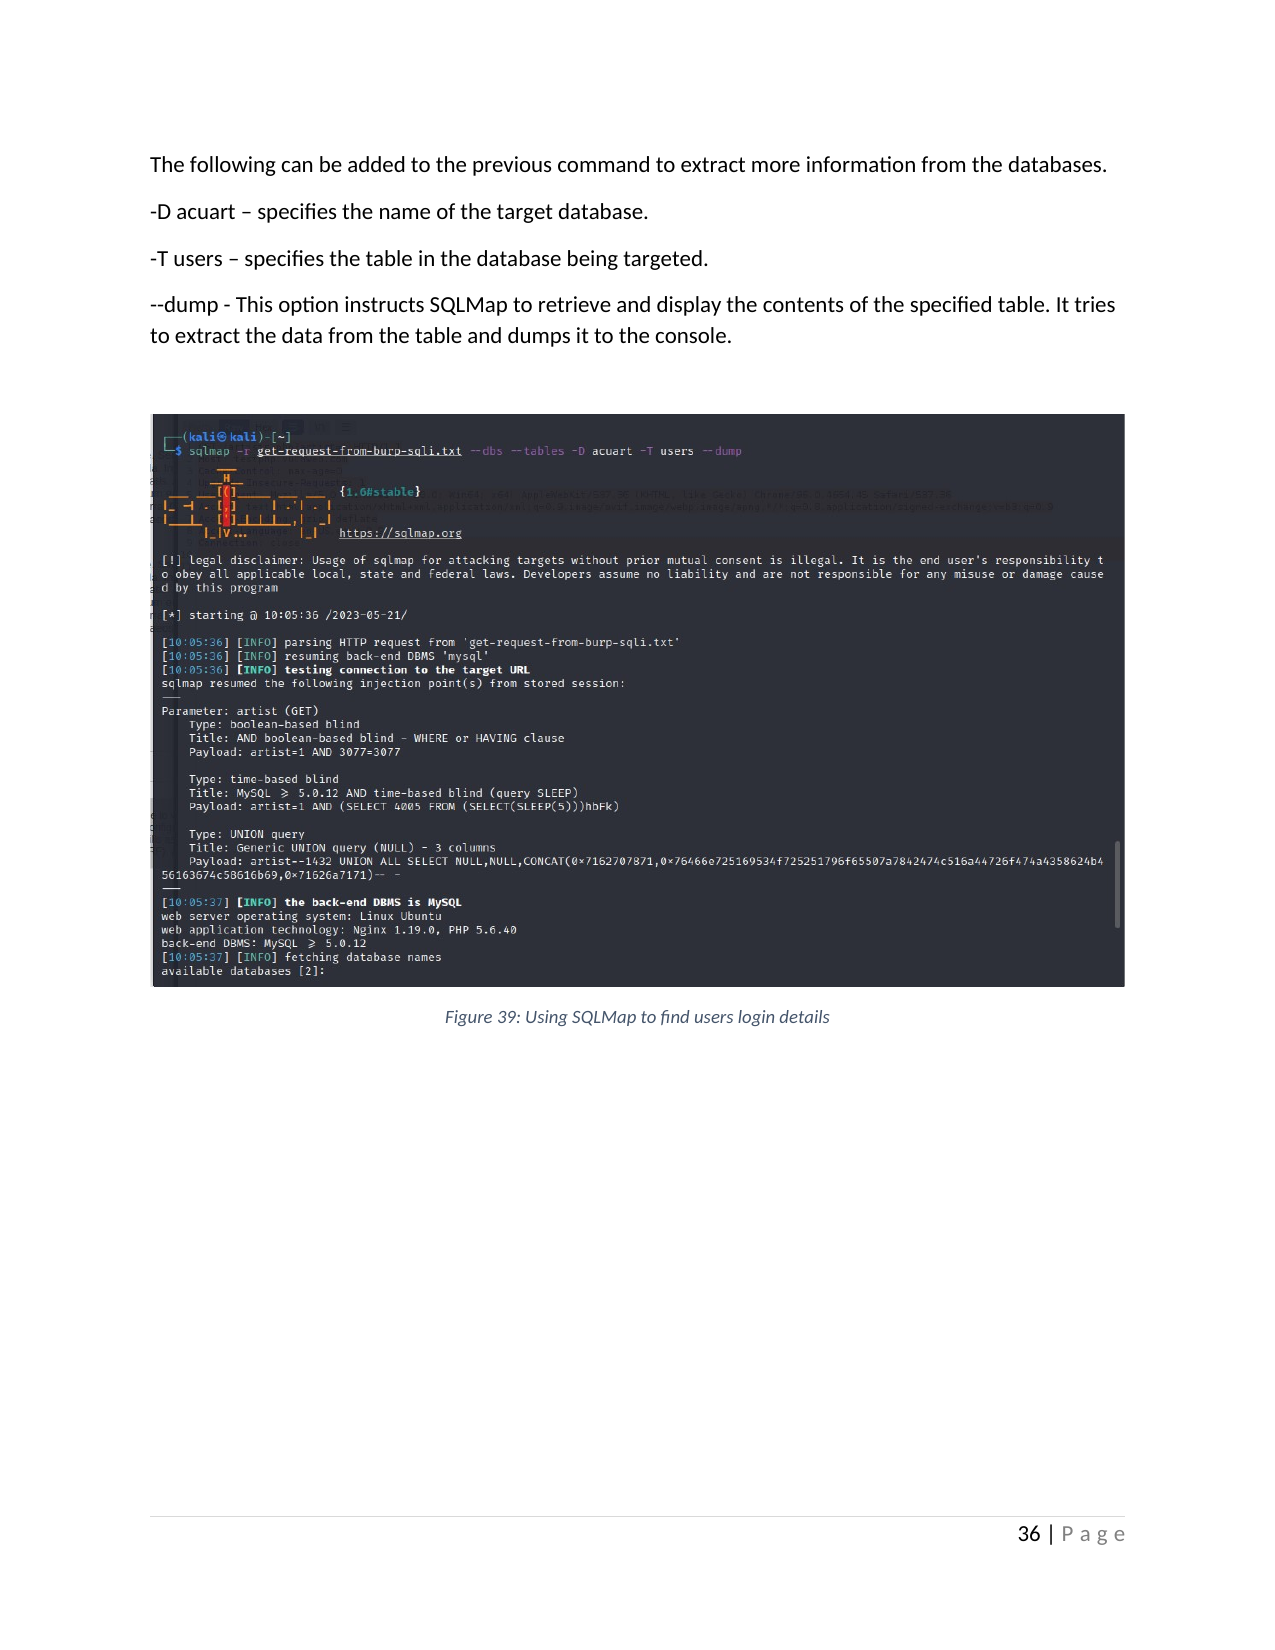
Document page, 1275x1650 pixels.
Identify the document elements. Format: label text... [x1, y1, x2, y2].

text The following can be added to the previous command to extract more information from the databases. [150, 150, 1125, 178]
text -T users – specifies the table in the database being targeted. [150, 244, 1125, 272]
picture [150, 414, 1125, 987]
text -D acuart – specifies the name of the target database. [150, 197, 1125, 225]
text --dump - This option instructs SQLMap to retrieve and display the contents of the specified table. It tries to extract the data from the table and dumps it to the console. [150, 291, 1125, 349]
